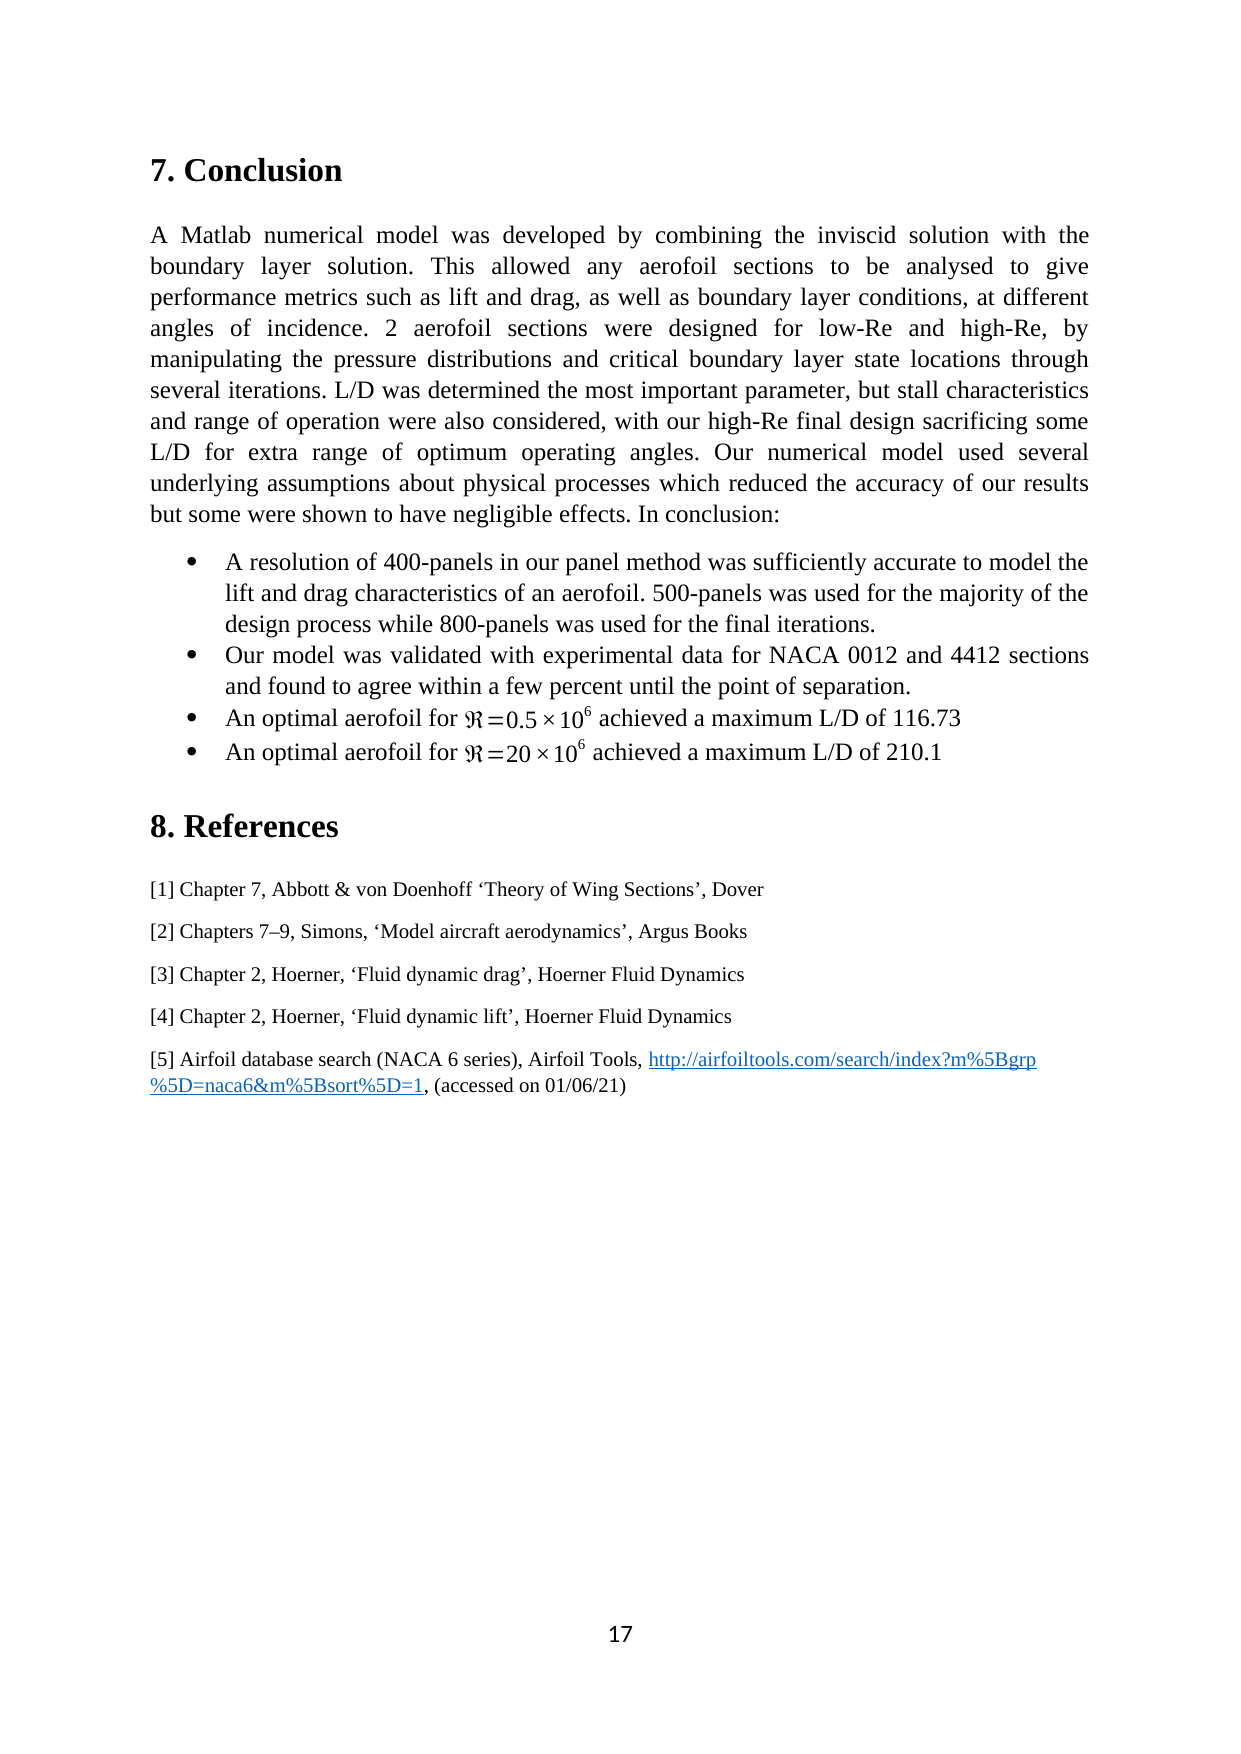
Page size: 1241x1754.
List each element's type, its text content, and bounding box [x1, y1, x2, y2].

text [2] Chapters 7–9, Simons, ‘Model aircraft aerodynamics’, Argus Books [150, 919, 1090, 943]
list An optimal aerofoil for achieved a maximum L/D of 116.73 [187, 702, 1090, 733]
text A Matlab numerical model was developed by combining the inviscid solution with the boundary layer solution. This allowed any aerofoil sections to be analysed to give performance metrics such as lift and drag, as well as boundary layer conditions, at different angles of incidence. 2 aerofoil sections were designed for low-Re and high-Re, by manipulating the pressure distributions and critical boundary layer state locations through several iterations. L/D was determined the most important parameter, but stall characteristics and range of operation were also considered, with our high-Re final design sacrificing some L/D for extra range of optimum operating angles. Our numerical model used several underlying assumptions about physical processes which reduced the accuracy of our results but some were shown to have negligible effects. In conclusion: [150, 220, 1090, 528]
list A resolution of 400-panels in our panel method was sufficiently accurate to model the lift and drag characteristics of an aerofoil. 500-panels was used for the majority of the design process while 800-panels was used for the final iterations. [187, 547, 1090, 638]
text [1] Chapter 7, Abbott & von Doenhoff ‘Theory of Wing Sections’, Dover [150, 877, 1090, 901]
text [4] Chapter 2, Hoerner, ‘Fluid dynamic lift’, Hoerner Fluid Dynamics [150, 1004, 1090, 1028]
list Our model was validated with experimental data for NACA 0012 and 4412 sections and found to agree within a few percent until the point of separation. [187, 640, 1090, 700]
subtitle 7. Conclusion [150, 150, 1090, 188]
list An optimal aerofoil for achieved a maximum L/D of 210.1 [187, 736, 1090, 767]
text [5] Airfoil database search (NACA 6 series), Airfoil Tools, http://airfoiltools.com/search/index?m%5Bgrp%5D=naca6&m%5Bsort%5D=1, (accessed on 01/06/21) [150, 1047, 1090, 1097]
subtitle 8. References [150, 807, 1090, 845]
text [3] Chapter 2, Hoerner, ‘Fluid dynamic drag’, Hoerner Fluid Dynamics [150, 962, 1090, 986]
